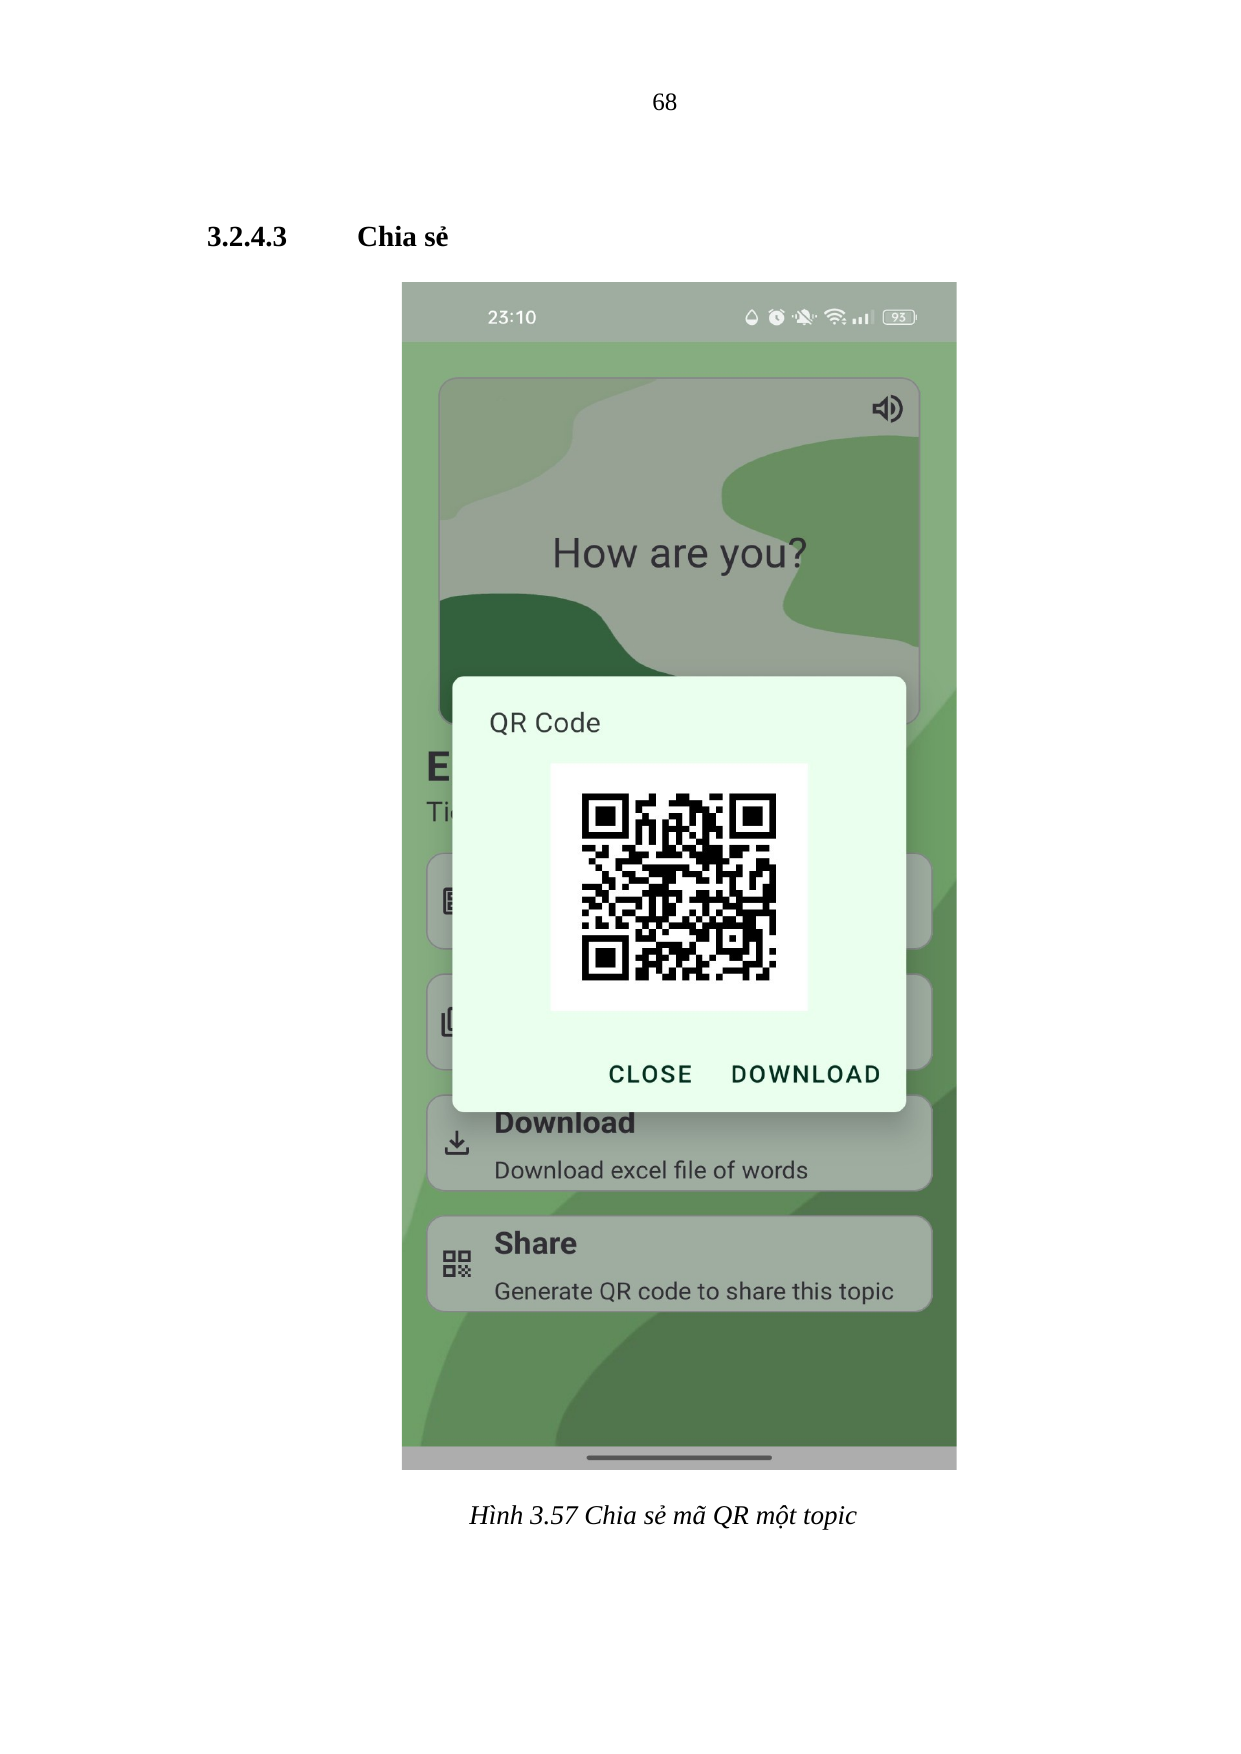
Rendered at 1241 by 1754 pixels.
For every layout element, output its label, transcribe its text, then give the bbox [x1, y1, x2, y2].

picture [401, 282, 957, 1470]
text Hình 3.57 Chia sẻ mã QR một topic [207, 1499, 1122, 1530]
subtitle Chia sẻ [207, 219, 1122, 253]
